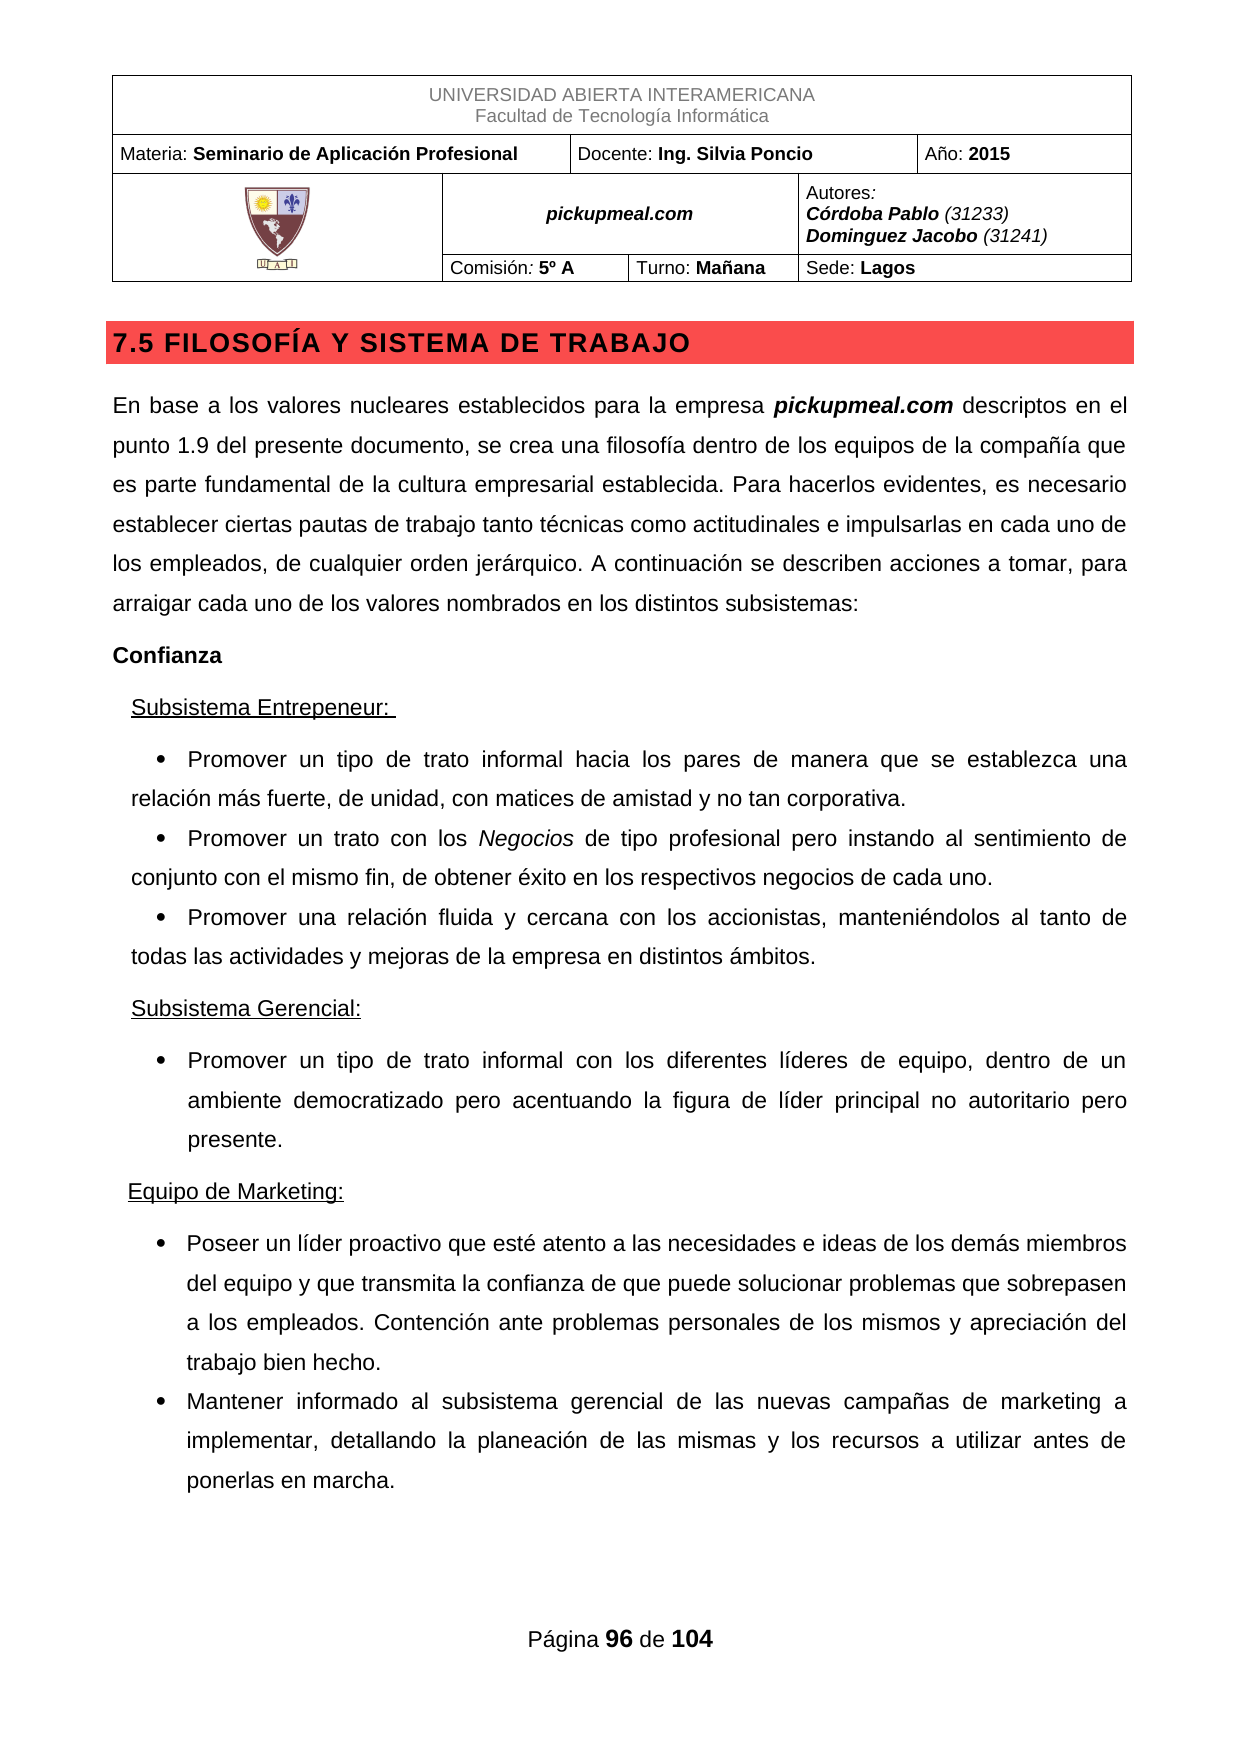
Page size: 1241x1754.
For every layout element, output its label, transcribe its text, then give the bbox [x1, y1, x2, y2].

list Promover una relación fluida y cercana con los accionistas, manteniéndolos al tanto de todas las actividades y mejoras de la empresa en distintos ámbitos. [131, 904, 1128, 969]
list Promover un tipo de trato informal hacia los pares de manera que se establezca una relación más fuerte, de unidad, con matices de amistad y no tan corporativa. [131, 746, 1128, 812]
list Promover un trato con los Negocios de tipo profesional pero instando al sentimiento de conjunto con el mismo fin, de obtener éxito en los respectivos negocios de cada uno. [131, 825, 1128, 891]
list Promover un tipo de trato informal con los diferentes líderes de equipo, dentro de un ambiente democratizado pero acentuando la figura de líder principal no autoritario pero presente. [157, 1047, 1128, 1152]
subtitle 7.5 Filosofía y Sistema de trabajo [113, 327, 1128, 358]
text En base a los valores nucleares establecidos para la empresa pickupmeal.com descriptos en el punto 1.9 del presente documento, se crea una filosofía dentro de los equipos de la compañía que es parte fundamental de la cultura empresarial establecida. Para hacerlos evidentes, es necesario establecer ciertas pautas de trabajo tanto técnicas como actitudinales e impulsarlas en cada uno de los empleados, de cualquier orden jerárquico. A continuación se describen acciones a tomar, para arraigar cada uno de los valores nombrados en los distintos subsistemas: [112, 392, 1128, 616]
list Mantener informado al subsistema gerencial de las nuevas campañas de marketing a implementar, detallando la planeación de las mismas y los recursos a utilizar antes de ponerlas en marcha. [157, 1388, 1128, 1493]
picture [230, 182, 325, 273]
text Subsistema Entrepeneur: [112, 694, 1128, 720]
text Equipo de Marketing: [112, 1178, 1128, 1204]
text Confianza [112, 642, 1128, 668]
text Subsistema Gerencial: [112, 995, 1128, 1021]
